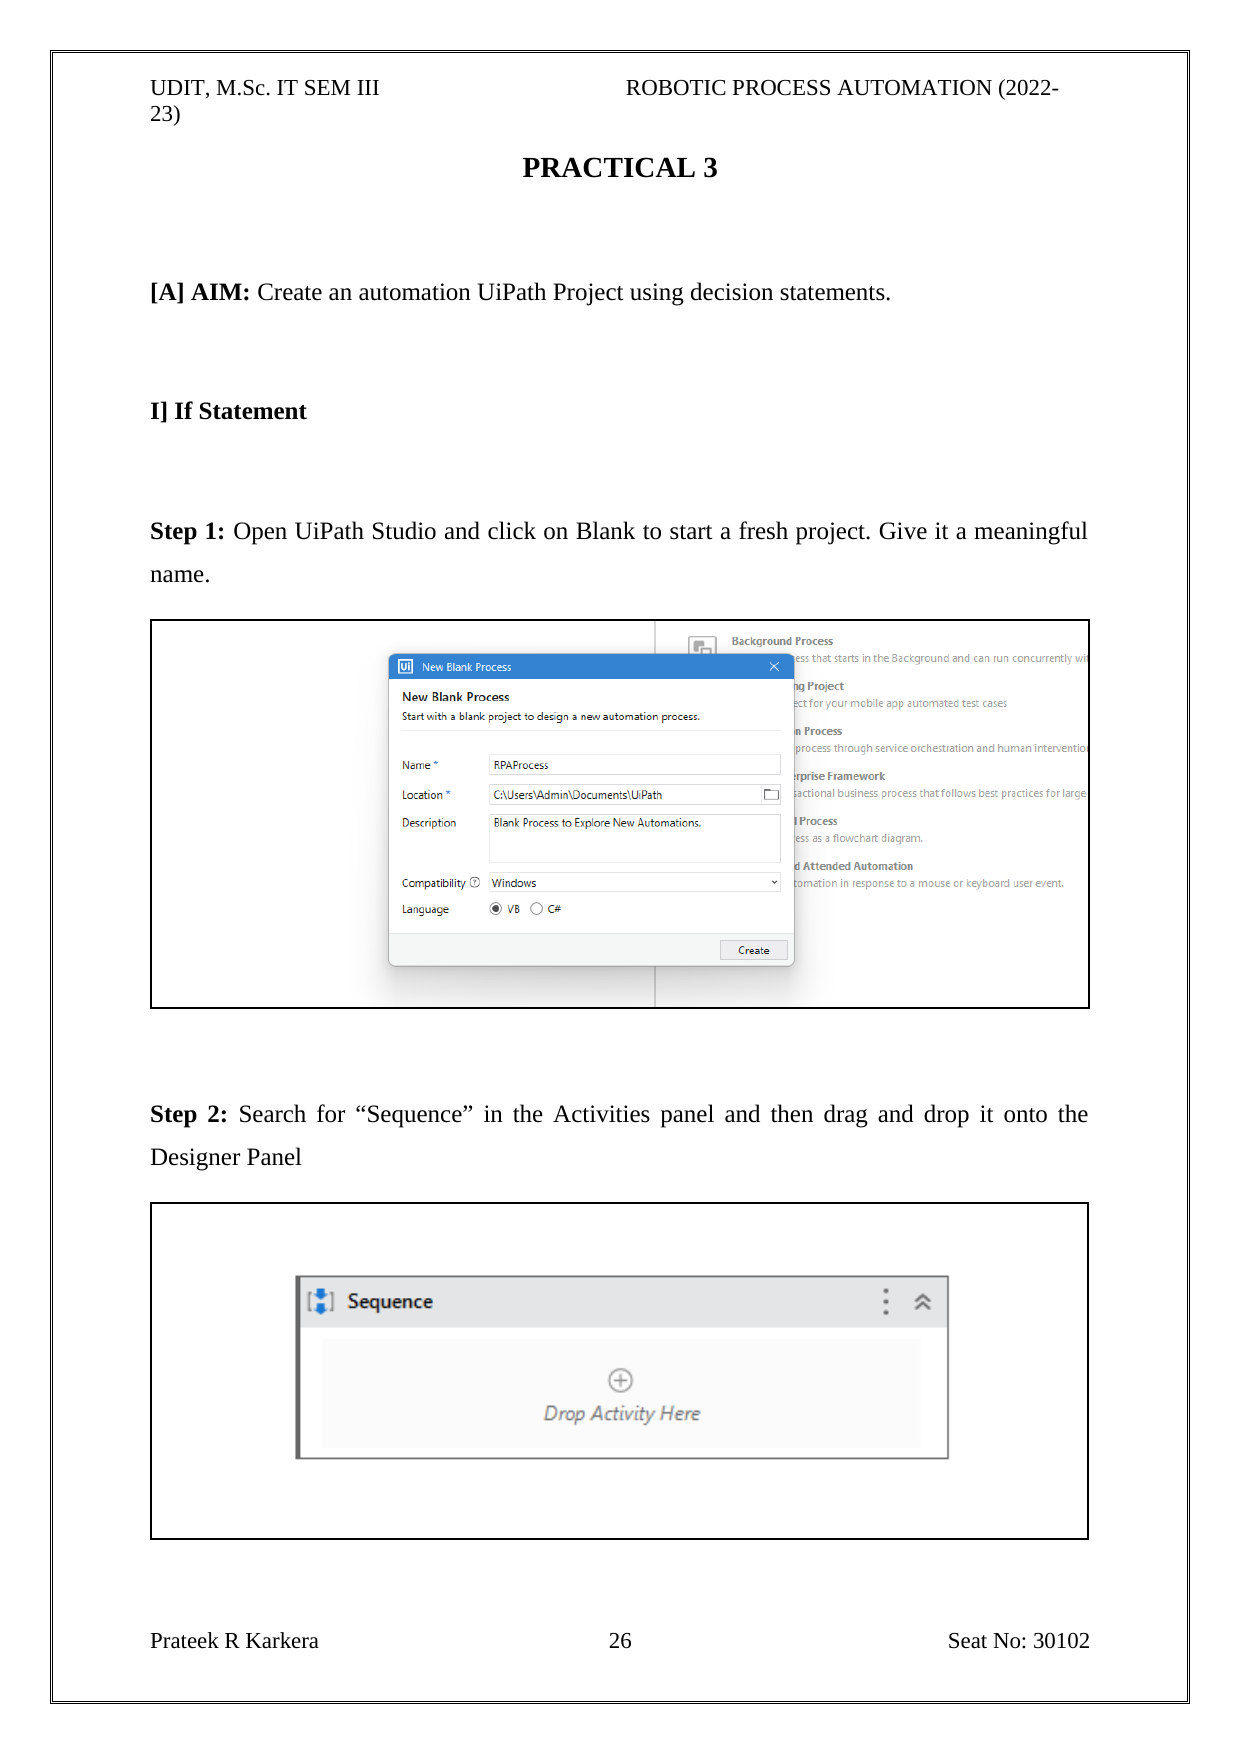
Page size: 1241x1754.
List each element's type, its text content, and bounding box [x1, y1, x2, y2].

text Step 1: Open UiPath Studio and click on Blank to start a fresh project. Give it a meaningful name. [150, 516, 1090, 588]
text [A] AIM: Create an automation UiPath Project using decision statements. [150, 277, 1090, 306]
text Step 2: Search for “Sequence” in the Activities panel and then drag and drop it onto the Designer Panel [150, 1099, 1090, 1171]
text I] If Statement [150, 396, 1090, 425]
picture [152, 1204, 1087, 1538]
picture [152, 621, 1088, 1007]
text PRACTICAL 3 [150, 150, 1090, 183]
